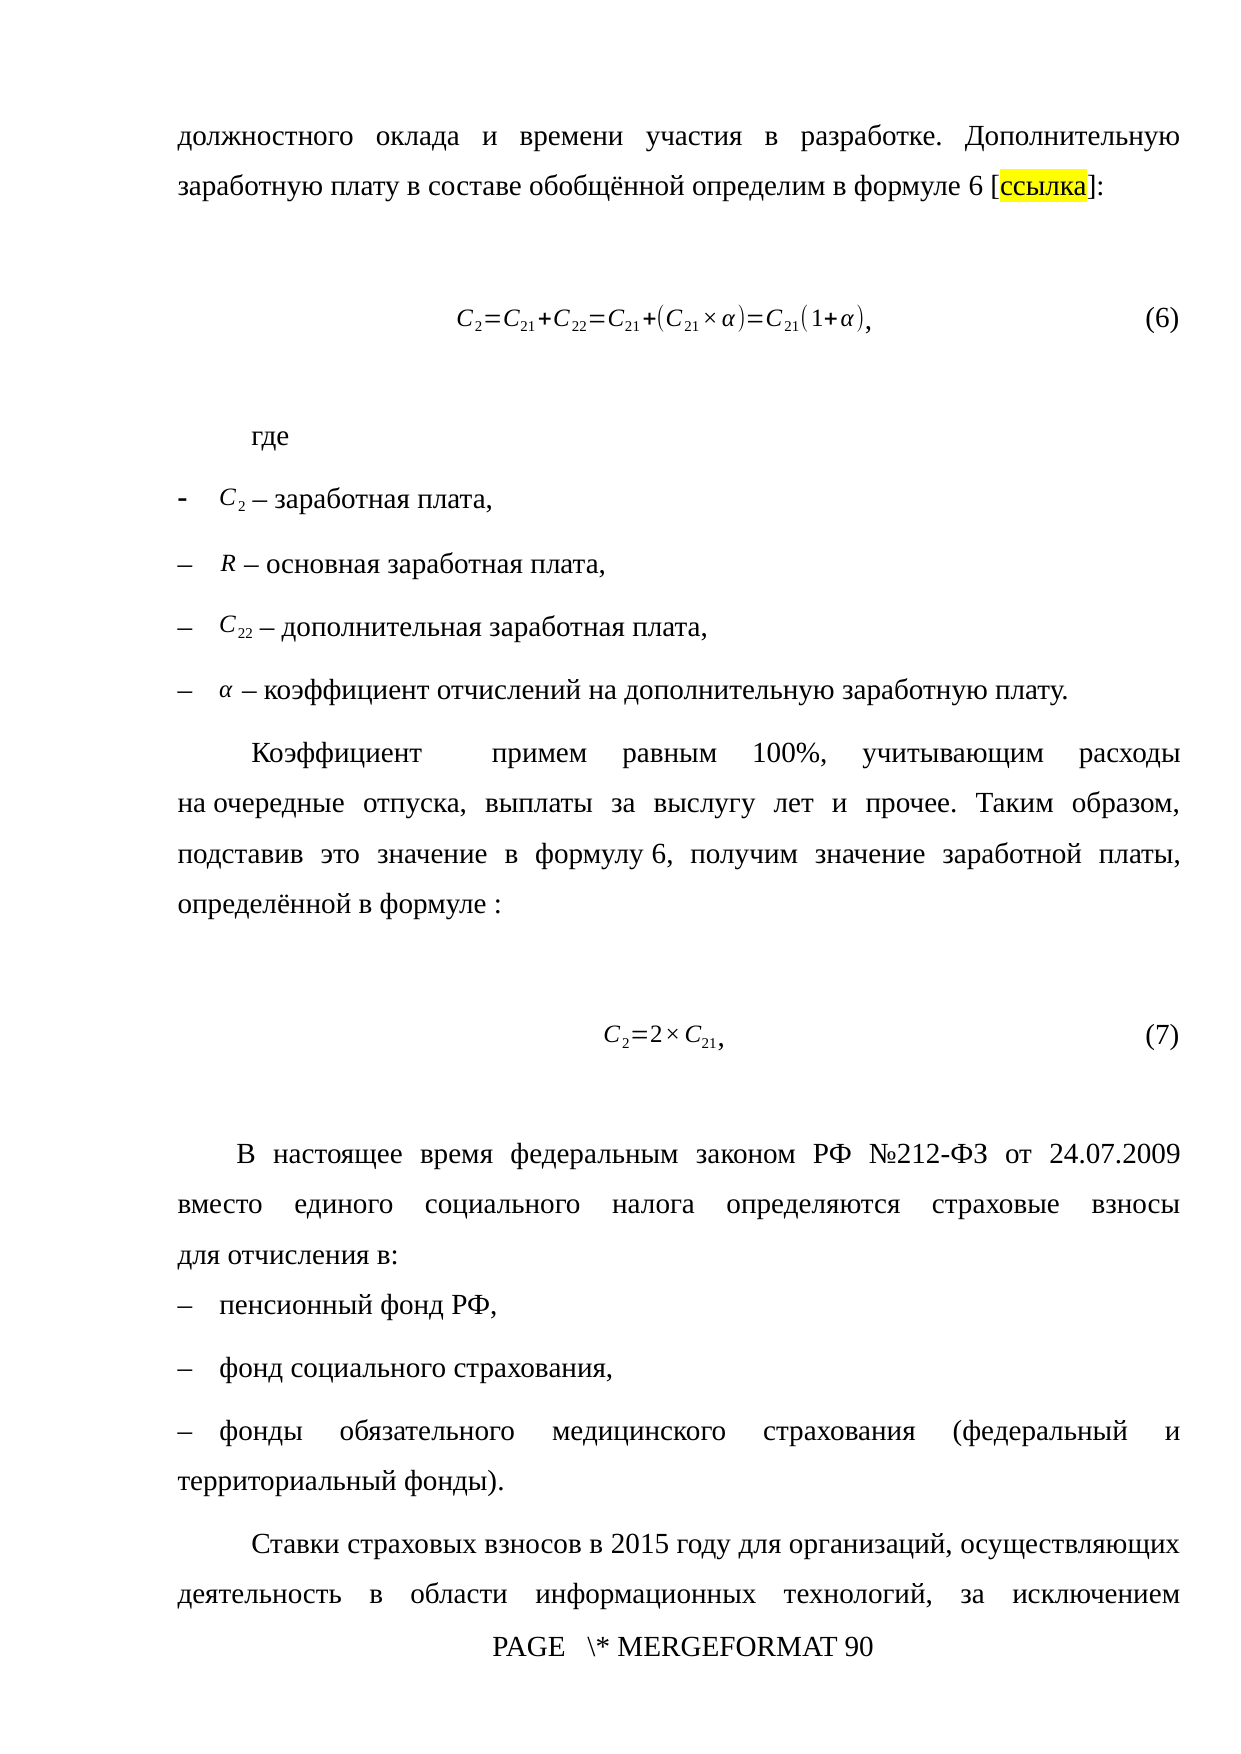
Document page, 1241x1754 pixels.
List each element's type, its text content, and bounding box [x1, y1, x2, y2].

list – коэффициент отчислений на дополнительную заработную плату. [177, 672, 1181, 706]
table_header , [181, 294, 1073, 356]
list фонды обязательного медицинского страхования (федеральный и территориальный фонды). [177, 1413, 1181, 1497]
text где [177, 418, 1181, 452]
text Коэффициент примем равным 100%, учитывающим расходы на очередные отпуска, выплаты за выслугу лет и прочее. Таким образом, подставив это значение в формулу 6, получим значение заработной платы, определённой в формуле : [177, 735, 1181, 919]
list – заработная плата, [177, 481, 1181, 517]
list фонд социального страхования, [177, 1350, 1181, 1383]
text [177, 1526, 1181, 1610]
list – дополнительная заработная плата, [177, 609, 1181, 643]
list пенсионный фонд РФ, [177, 1287, 1181, 1321]
list – основная заработная плата, [177, 547, 1181, 580]
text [177, 118, 1181, 202]
table_header , [181, 1012, 1073, 1073]
table_header (7) [1073, 1012, 1185, 1073]
text В настоящее время федеральным законом РФ №212-ФЗ от 24.07.2009 вместо единого социального налога определяются страховые взносы для отчисления в: [177, 1136, 1181, 1270]
table_header (6) [1073, 294, 1185, 356]
